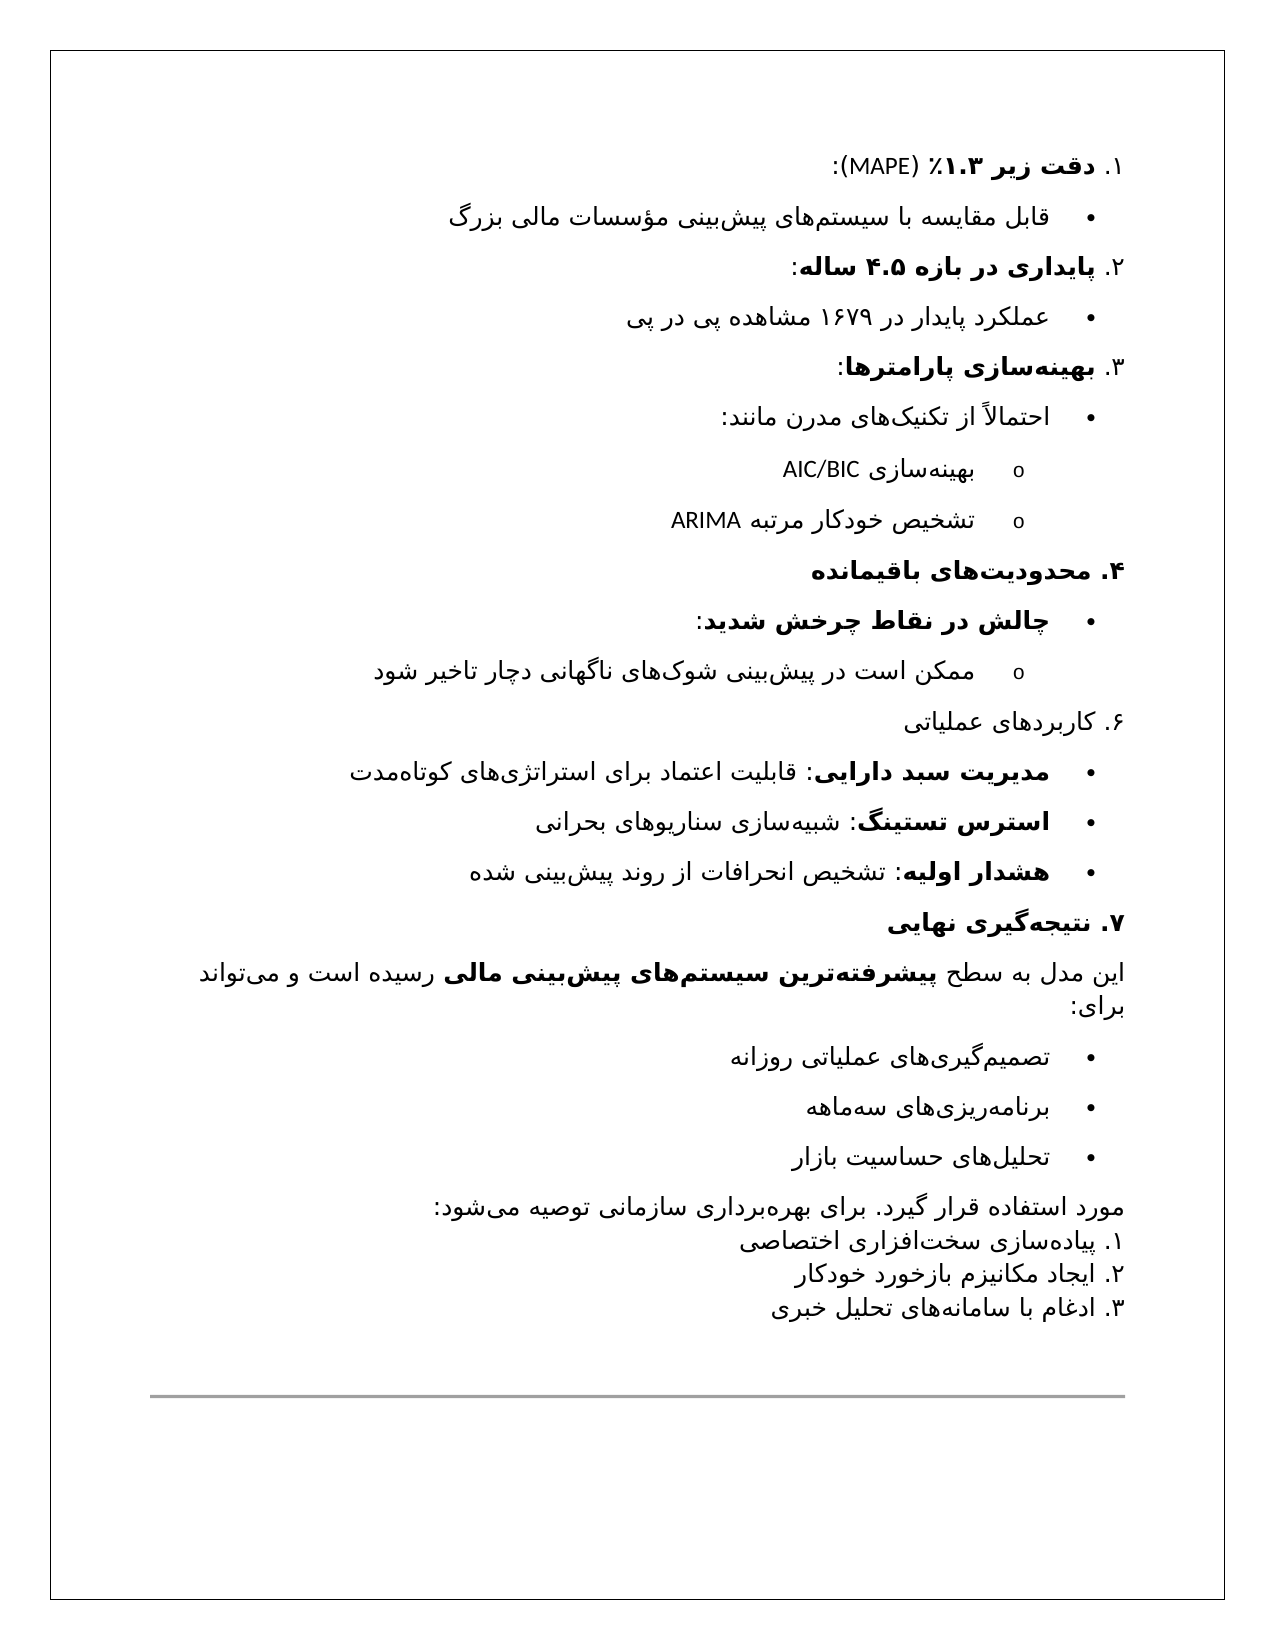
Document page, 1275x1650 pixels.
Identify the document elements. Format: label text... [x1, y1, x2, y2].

text ۲. پایداری در بازه ۴.۵ ساله: [150, 252, 1125, 281]
list تحلیل‌های حساسیت بازار [150, 1142, 1087, 1171]
list برنامه‌ریزی‌های سه‌ماهه [150, 1092, 1087, 1121]
text مورد استفاده قرار گیرد. برای بهره‌برداری سازمانی توصیه می‌شود: ۱. پیاده‌سازی سخت‌افزاری اختصاصی ۲. ایجاد مکانیزم بازخورد خودکار ۳. ادغام با سامانه‌های تحلیل خبری [150, 1192, 1125, 1322]
text ۷. نتیجه‌گیری نهایی [150, 908, 1125, 937]
list استرس تستینگ: شبیه‌سازی سناریوهای بحرانی [150, 807, 1087, 837]
list احتمالاً از تکنیک‌های مدرن مانند: [150, 402, 1087, 432]
list هشدار اولیه: تشخیص انحرافات از روند پیش‌بینی شده [150, 858, 1087, 887]
text این مدل به سطح پیشرفته‌ترین سیستم‌های پیش‌بینی مالی رسیده است و می‌تواند برای: [150, 958, 1125, 1021]
list چالش در نقاط چرخش شدید: [150, 606, 1087, 635]
text ۳. بهینه‌سازی پارامترها: [150, 352, 1125, 381]
list تصمیم‌گیری‌های عملیاتی روزانه [150, 1042, 1087, 1071]
text ۴. محدودیت‌های باقیمانده [150, 556, 1125, 585]
list مدیریت سبد دارایی: قابلیت اعتماد برای استراتژی‌های کوتاه‌مدت [150, 757, 1087, 786]
text ۱. دقت زیر ۱.۳٪ (MAPE): [150, 150, 1125, 181]
list بهینه‌سازی AIC/BIC [150, 453, 1012, 483]
list عملکرد پایدار در ۱۶۷۹ مشاهده پی در پی [150, 302, 1087, 331]
list قابل مقایسه با سیستم‌های پیش‌بینی مؤسسات مالی بزرگ [150, 202, 1087, 231]
text ۶. کاربردهای عملیاتی [150, 707, 1125, 736]
list ممکن است در پیش‌بینی شوک‌های ناگهانی دچار تاخیر شود [150, 656, 1012, 686]
list تشخیص خودکار مرتبه ARIMA [150, 504, 1012, 535]
